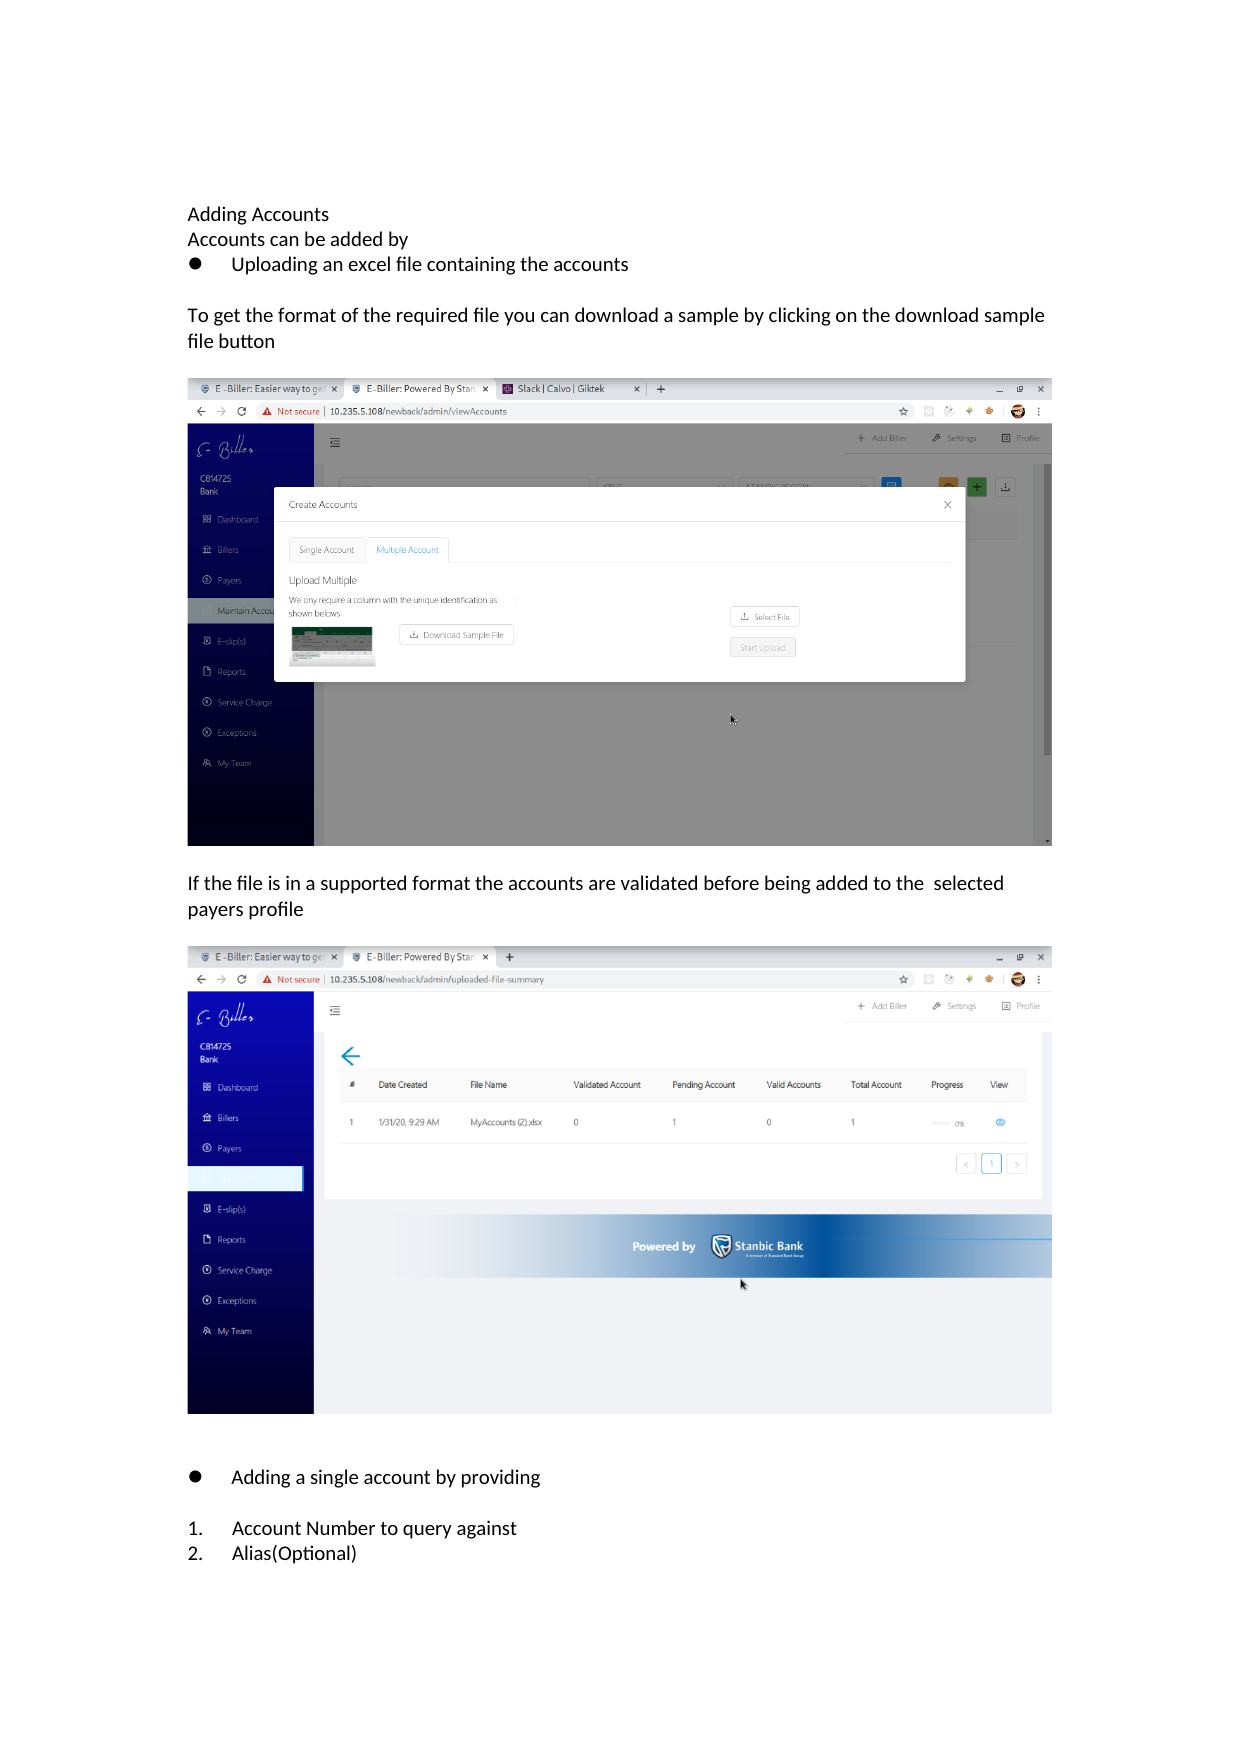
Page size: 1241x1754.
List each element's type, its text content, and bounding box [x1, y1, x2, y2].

list Adding a single account by providing [187, 1464, 1053, 1489]
list Adding Accounts [187, 201, 1053, 226]
list To get the format of the required file you can download a sample by clicking on the download sample file button [187, 302, 1053, 353]
list Accounts can be added by [187, 226, 1053, 252]
list Alias(Optional) [187, 1540, 1053, 1566]
list Uploading an excel file containing the accounts [187, 252, 1053, 277]
list If the file is in a supported format the accounts are validated before being added to the selected payers profile [187, 871, 1053, 921]
picture [187, 946, 1052, 1414]
picture [187, 378, 1052, 846]
list Account Number to query against [187, 1515, 1053, 1540]
